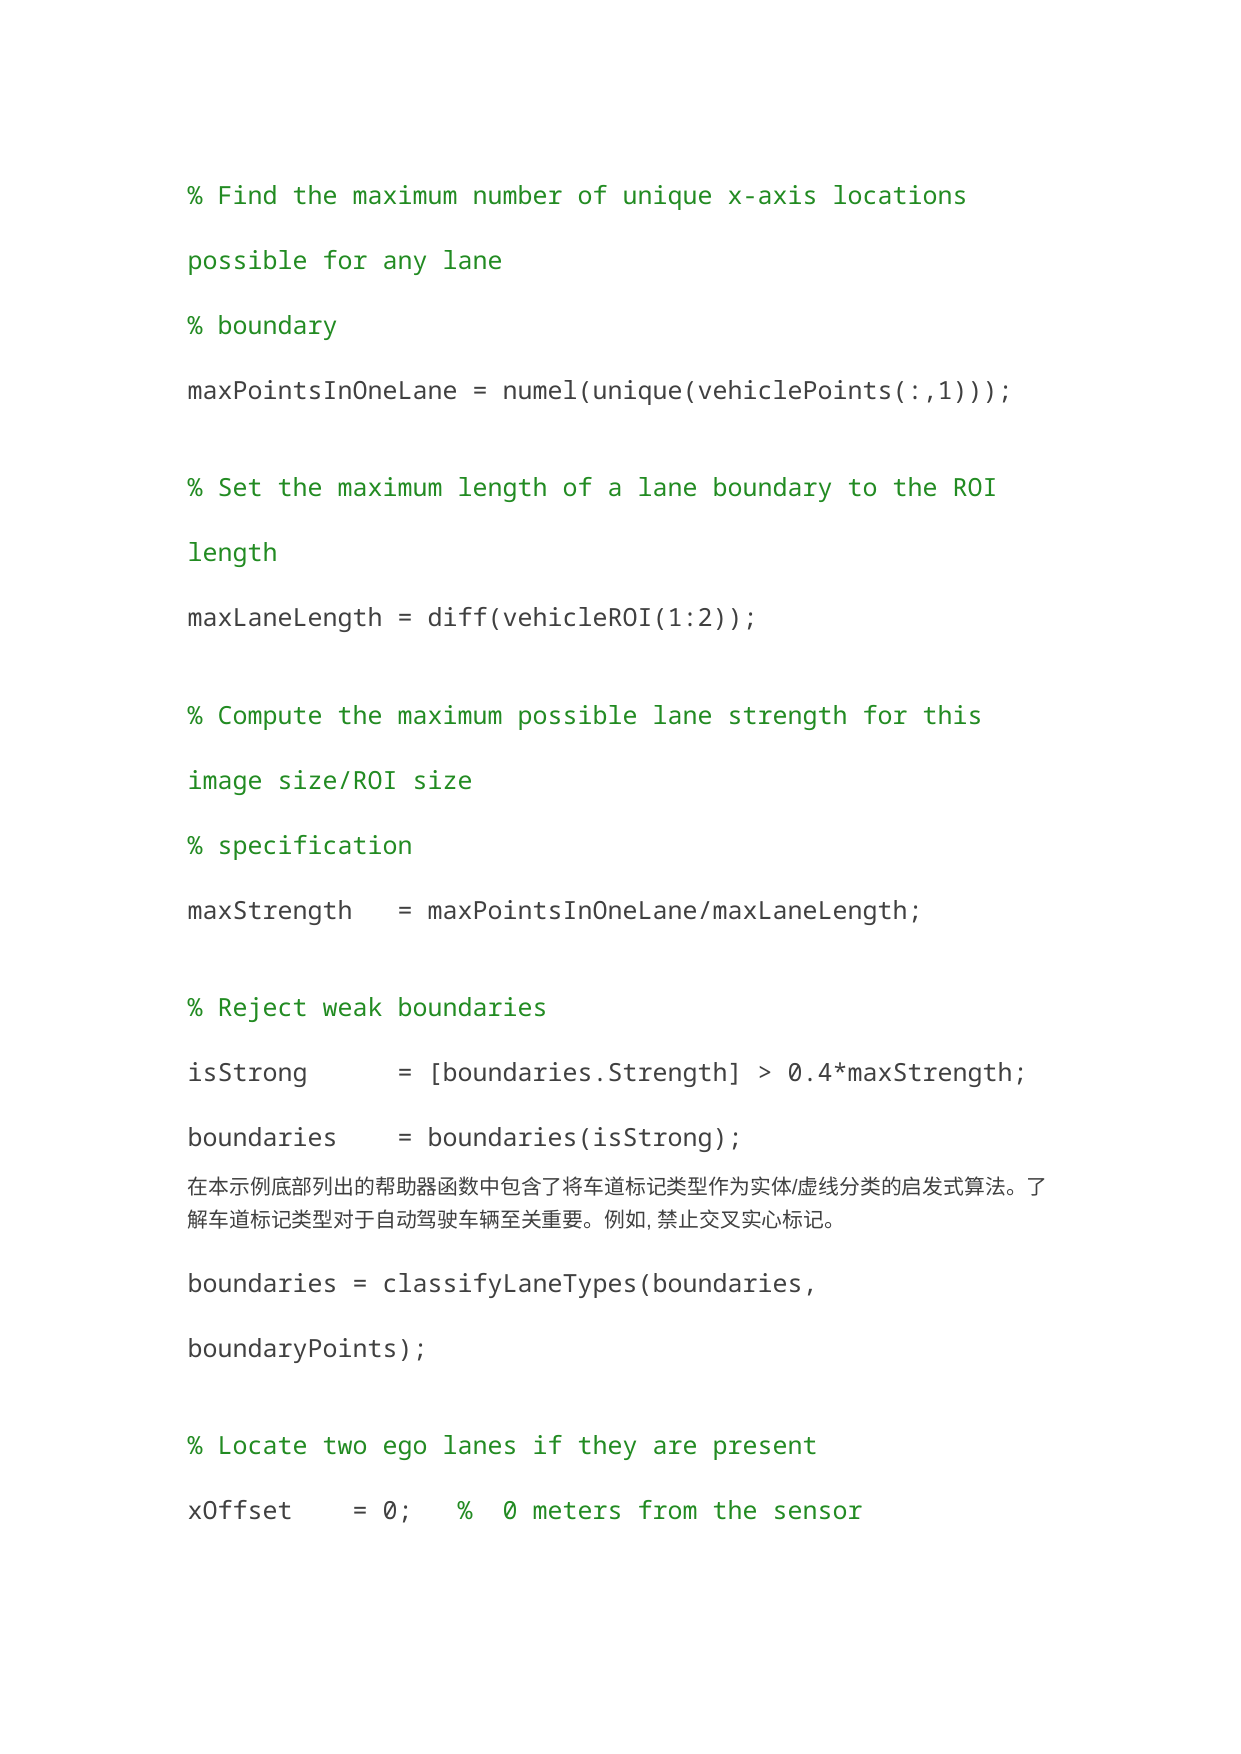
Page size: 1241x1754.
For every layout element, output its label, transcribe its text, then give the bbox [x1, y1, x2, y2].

text % Set the maximum length of a lane boundary to the ROI length [187, 454, 1053, 584]
text isStrong = [boundaries.Strength] > 0.4*maxStrength; [187, 1039, 1053, 1104]
text % Find the maximum number of unique x-axis locations possible for any lane [187, 162, 1053, 292]
text % Compute the maximum possible lane strength for this image size/ROI size [187, 682, 1053, 812]
text boundaries = boundaries(isStrong); [187, 1104, 1053, 1169]
text maxPointsInOneLane = numel(unique(vehiclePoints(:,1))); [187, 357, 1053, 422]
text xOffset = 0; % 0 meters from the sensor [187, 1478, 1053, 1543]
text 在本示例底部列出的帮助器函数中包含了将车道标记类型作为实体/虚线分类的启发式算法。了解车道标记类型对于自动驾驶车辆至关重要。例如, 禁止交叉实心标记。 [187, 1169, 1053, 1234]
text maxStrength = maxPointsInOneLane/maxLaneLength; [187, 877, 1053, 942]
text boundaries = classifyLaneTypes(boundaries, boundaryPoints); [187, 1250, 1053, 1380]
text % boundary [187, 292, 1053, 357]
text % specification [187, 812, 1053, 877]
text % Locate two ego lanes if they are present [187, 1413, 1053, 1478]
text % Reject weak boundaries [187, 974, 1053, 1039]
text maxLaneLength = diff(vehicleROI(1:2)); [187, 584, 1053, 649]
